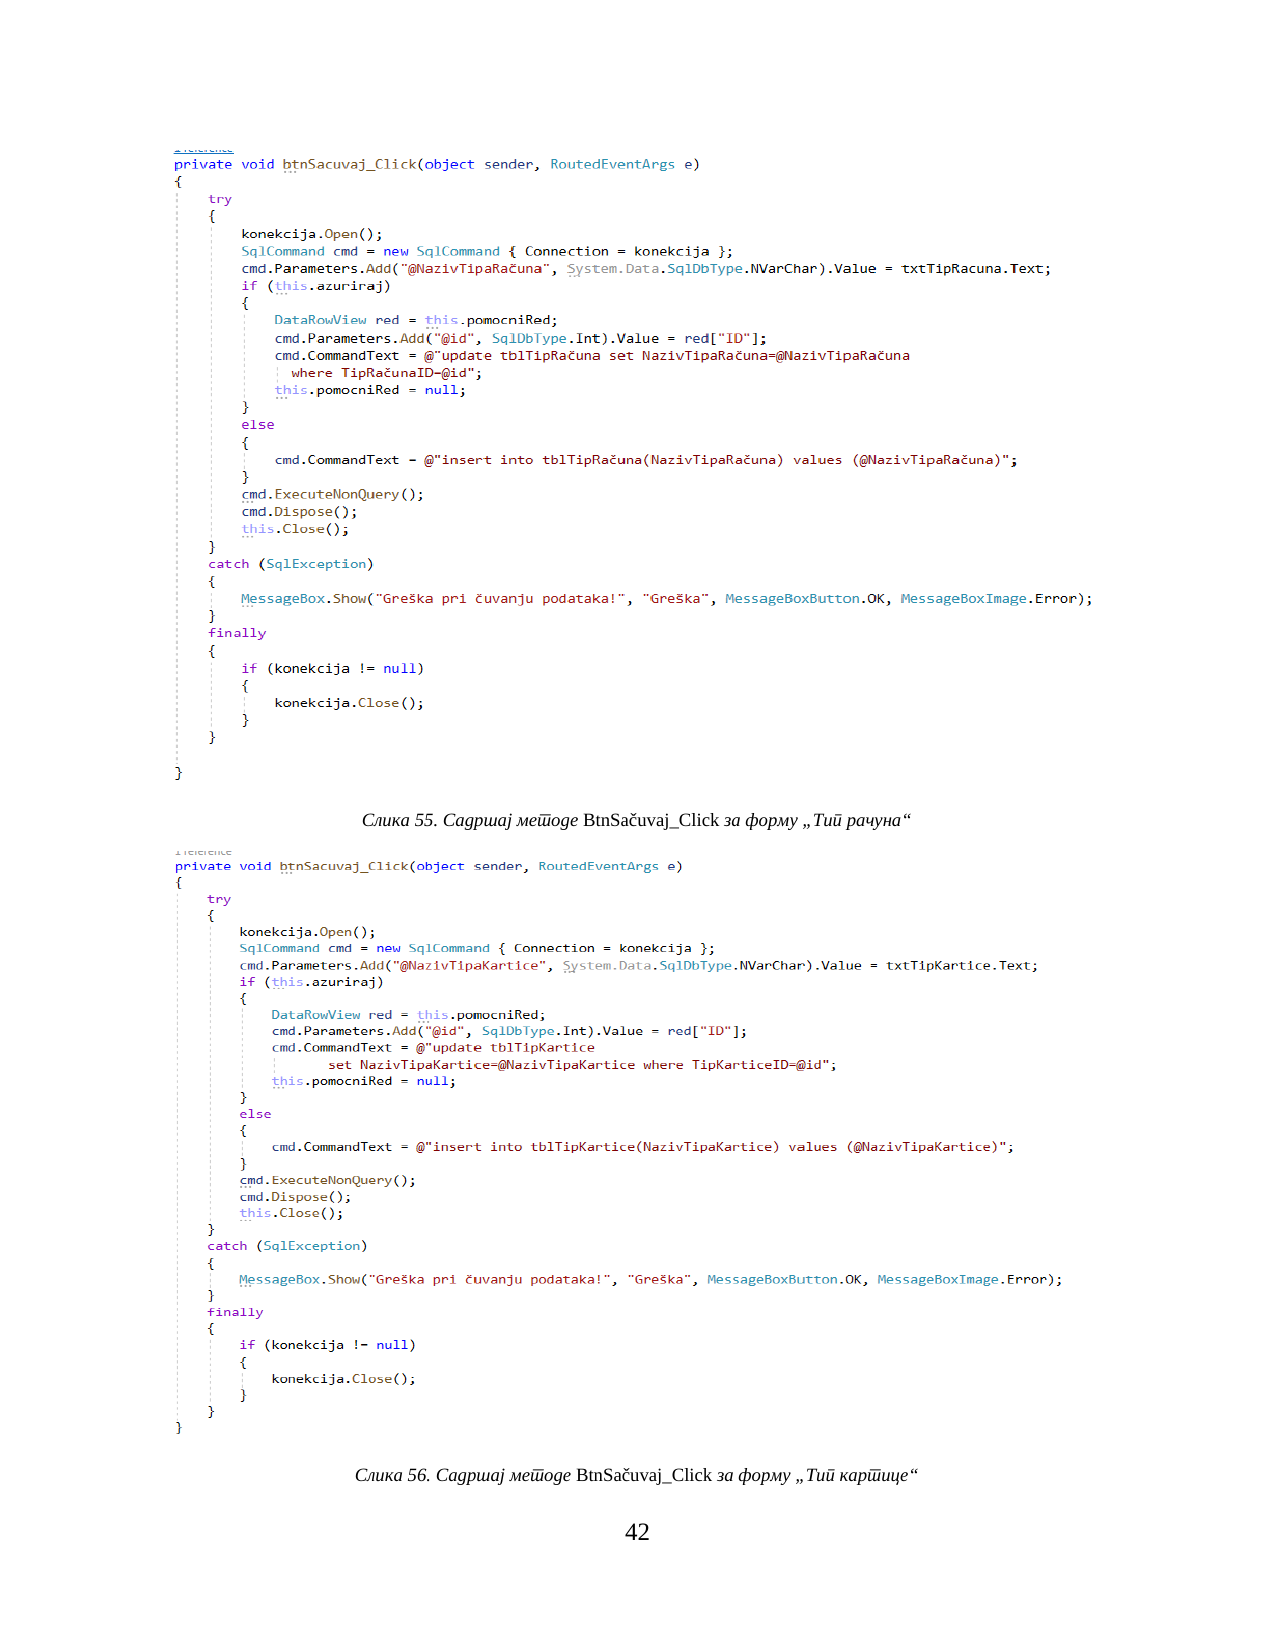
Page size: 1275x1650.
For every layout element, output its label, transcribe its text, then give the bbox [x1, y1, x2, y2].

picture [150, 150, 1125, 790]
text Слика 55. Садршај методе BtnSačuvaj_Click за форму „Тип рачуна“ [150, 809, 1125, 831]
text Слика 56. Садршај методе BtnSačuvaj_Click за форму „Тип картице“ [150, 1464, 1125, 1486]
picture [150, 851, 1125, 1446]
